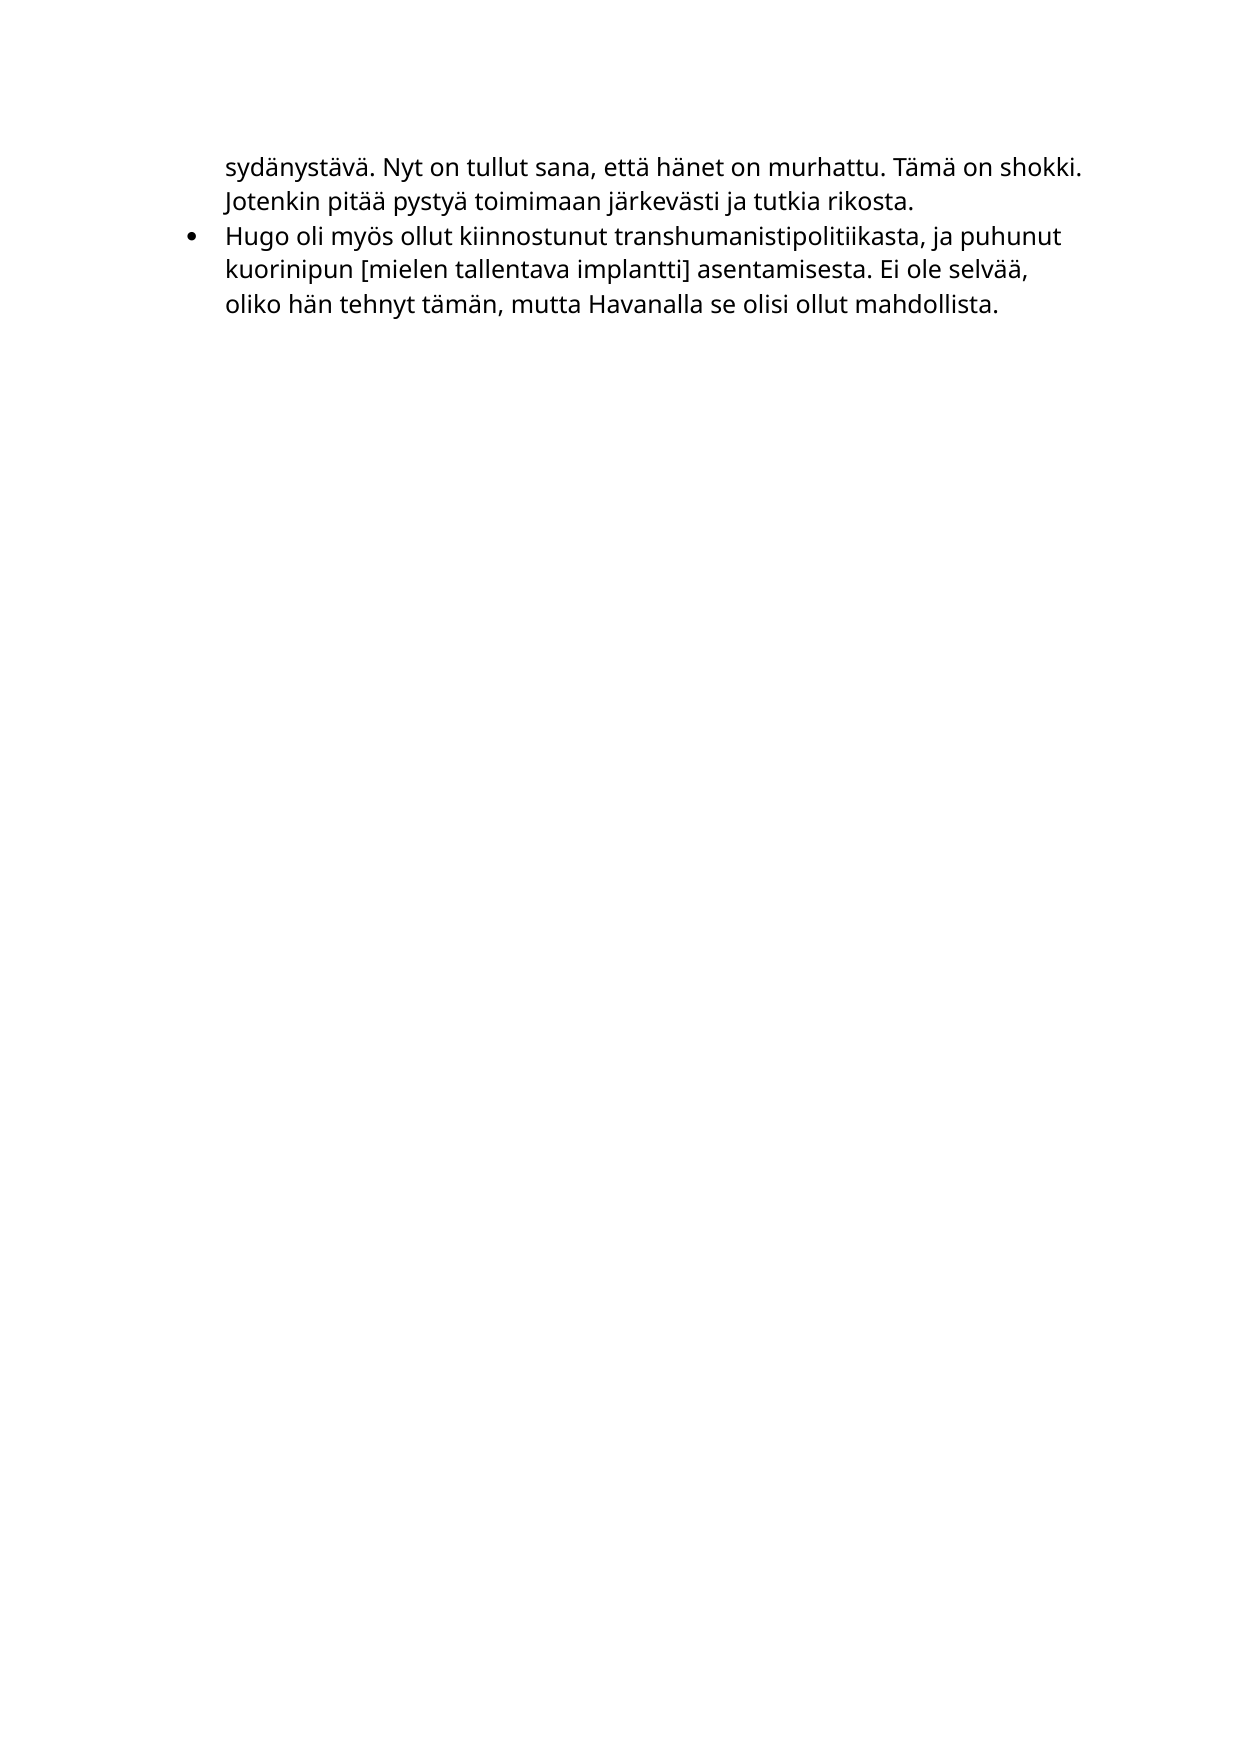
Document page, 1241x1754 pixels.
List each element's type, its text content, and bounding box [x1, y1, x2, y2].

list Hugo oli myös ollut kiinnostunut transhumanistipolitiikasta, ja puhunut kuorinipun [mielen tallentava implantti] asentamisesta. Ei ole selvää, oliko hän tehnyt tämän, mutta Havanalla se olisi ollut mahdollista. [187, 218, 1090, 320]
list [187, 150, 1090, 218]
